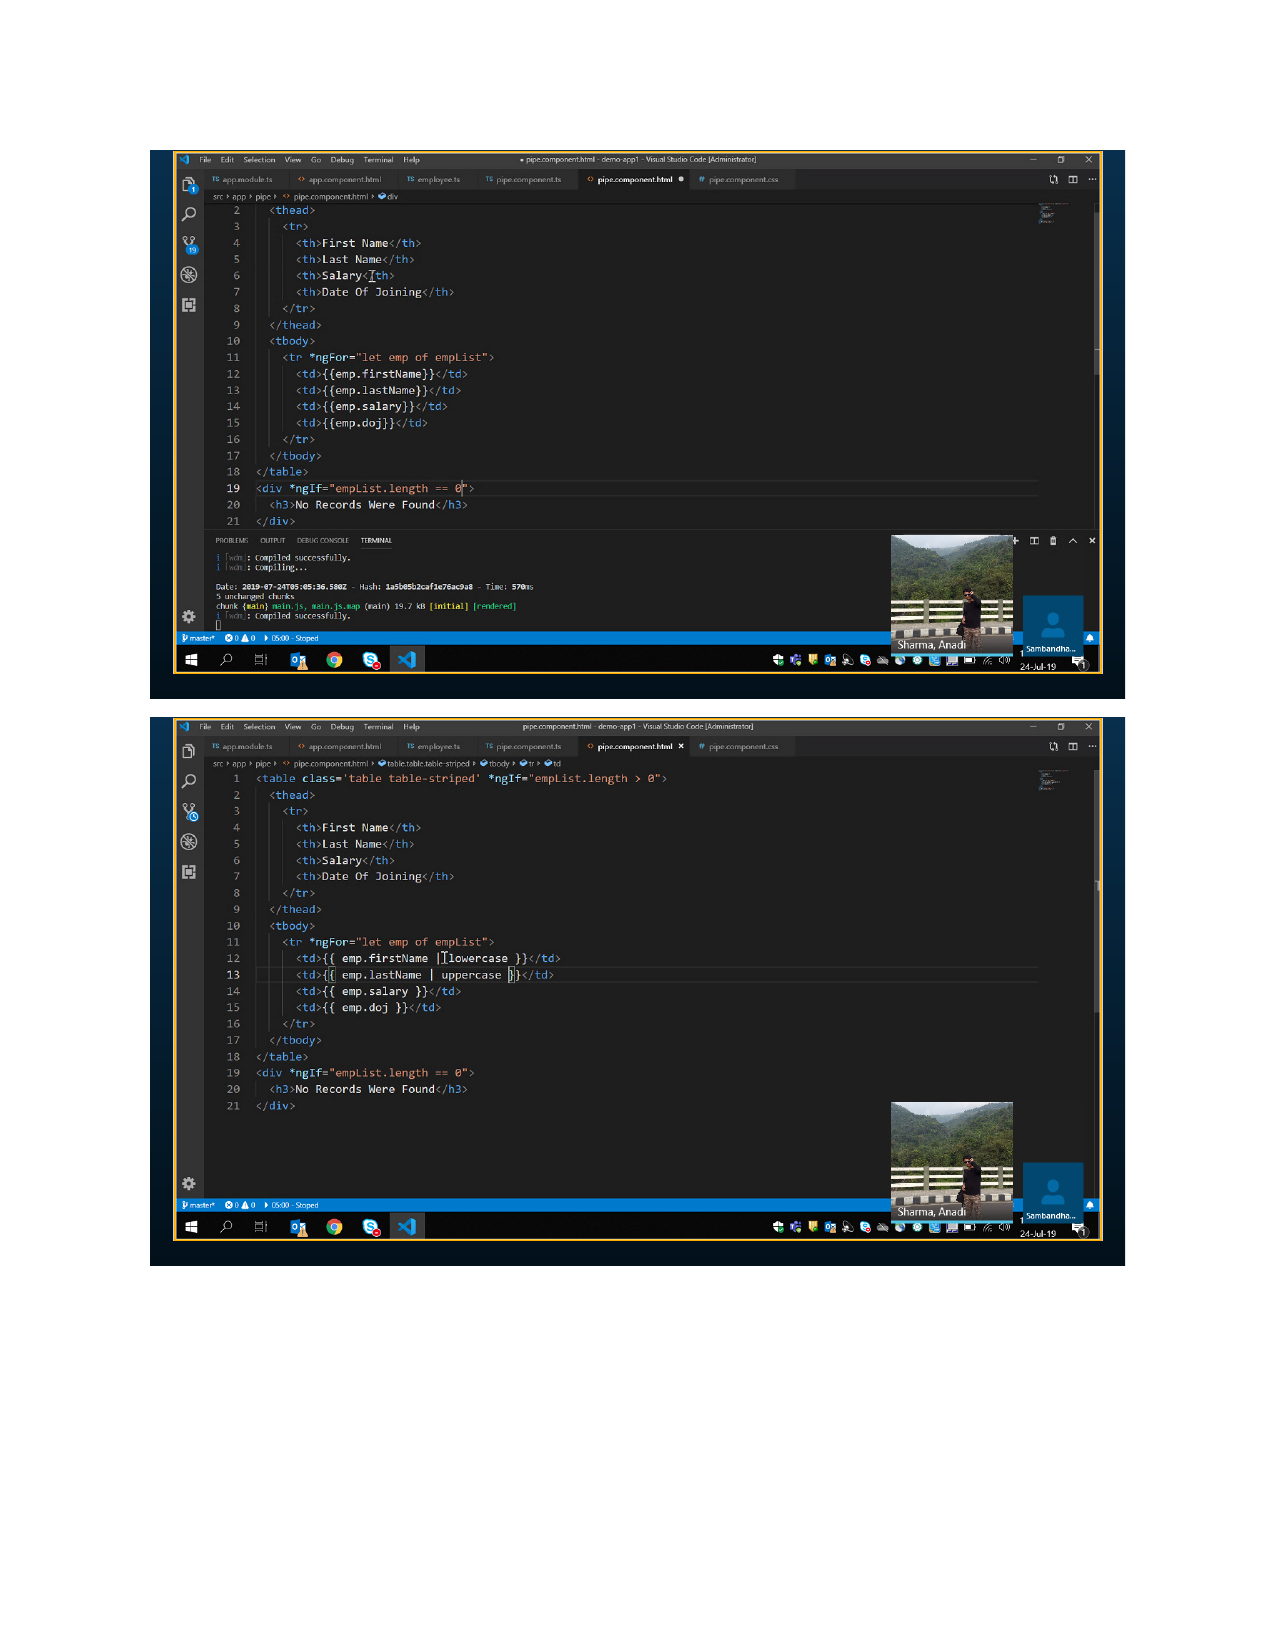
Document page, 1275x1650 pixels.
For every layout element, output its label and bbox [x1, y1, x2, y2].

picture [150, 150, 1125, 699]
picture [150, 717, 1125, 1266]
